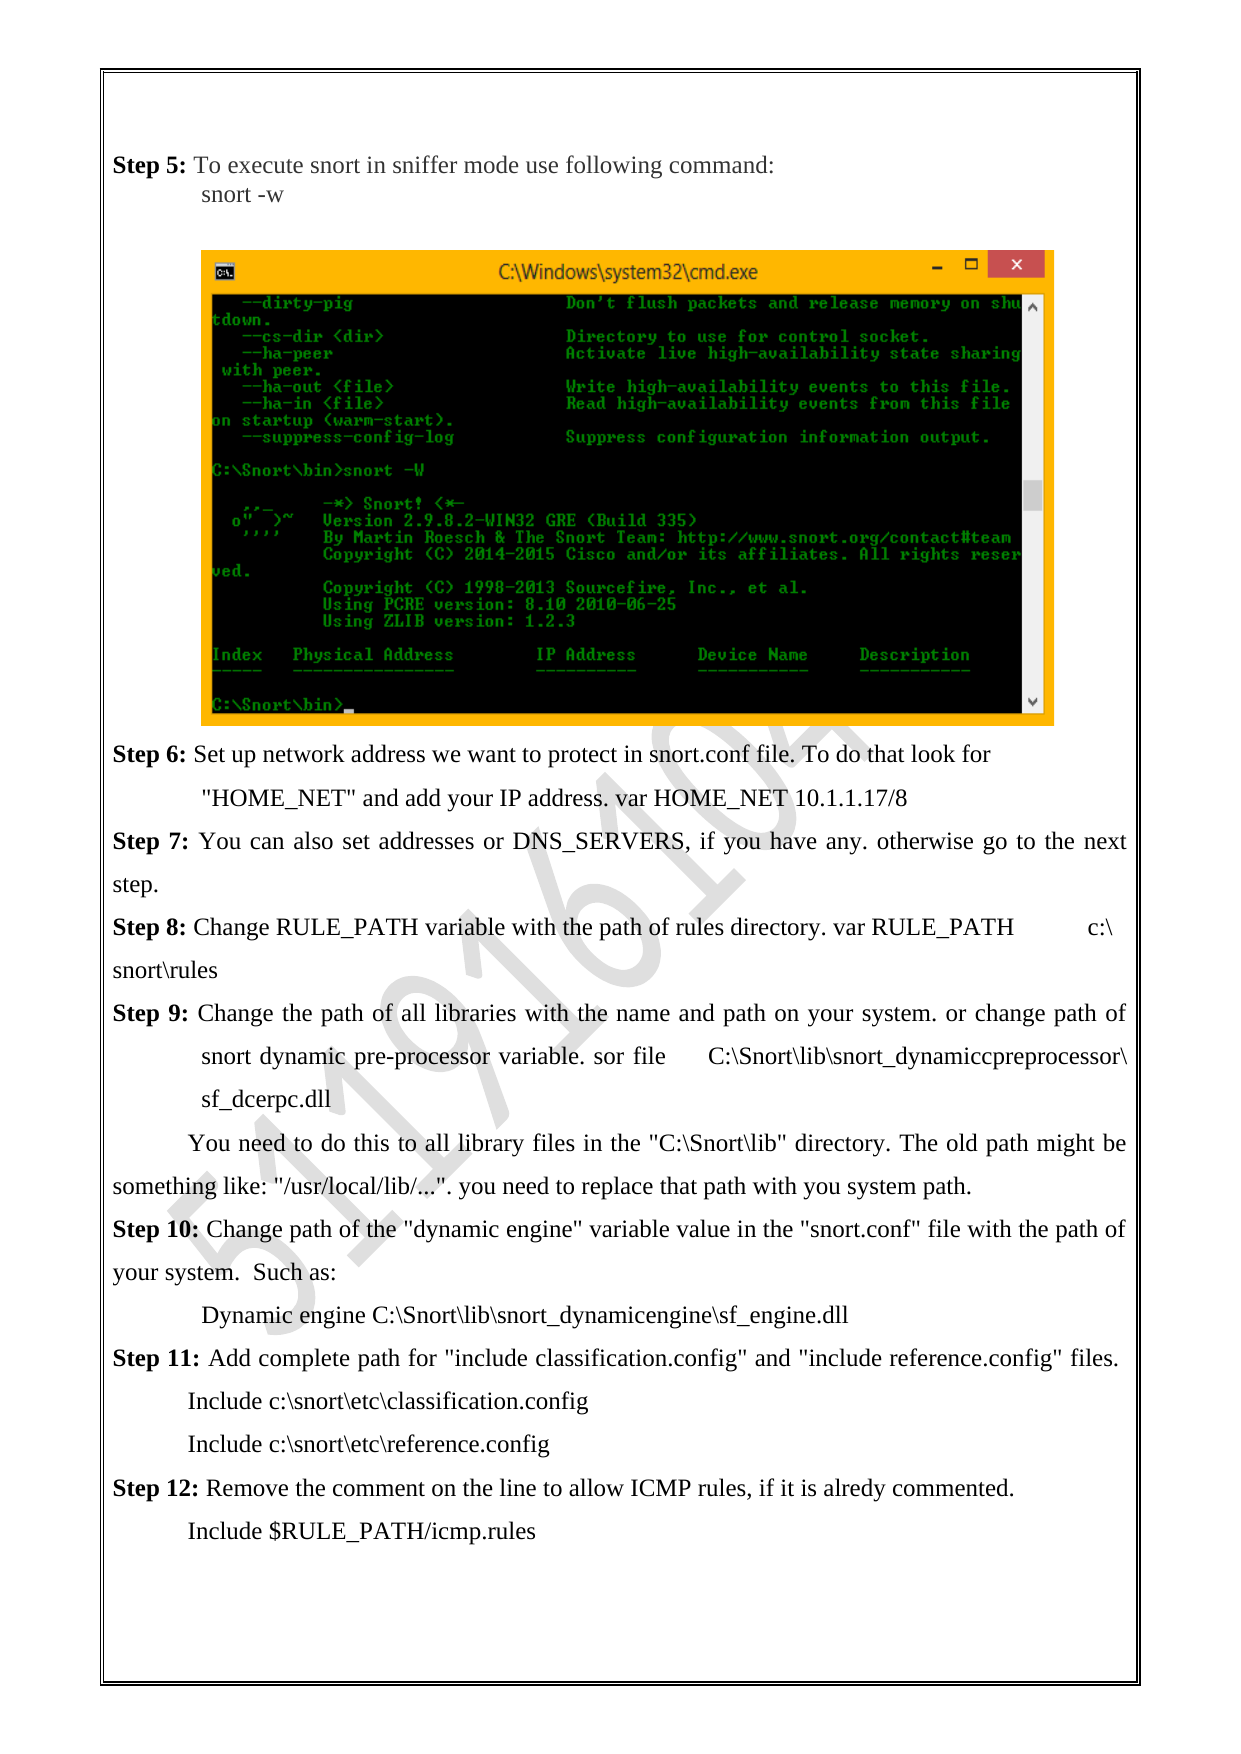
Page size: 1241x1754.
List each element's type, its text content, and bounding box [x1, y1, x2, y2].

text You need to do this to all library files in the "C:\Snort\lib" directory. The old path might be something like: "/usr/local/lib/...". you need to replace that path with you system path. [112, 1128, 1128, 1199]
text "HOME_NET" and add your IP address. var HOME_NET 10.1.1.17/8 [201, 783, 1128, 811]
picture [201, 250, 1055, 726]
text Step 9: Change the path of all libraries with the name and path on your system. or change path of snort dynamic pre-processor variable. sor file C:\Snort\lib\snort_dynamiccpreprocessor\sf_dcerpc.dll [112, 998, 1128, 1113]
text Step 11: Add complete path for "include classification.config" and "include reference.config" files. Include c:\snort\etc\classification.config [112, 1343, 1128, 1415]
text Include c:\snort\etc\reference.config [112, 1429, 1128, 1458]
text Dynamic engine C:\Snort\lib\snort_dynamicengine\sf_engine.dll [201, 1300, 1128, 1329]
text snort -w [201, 179, 1128, 207]
text Include $RULE_PATH/icmp.rules [112, 1516, 1128, 1544]
text Step 5: To execute snort in sniffer mode use following command: [112, 150, 1128, 179]
text Step 7: You can also set addresses or DNS_SERVERS, if you have any. otherwise go to the next step. [112, 826, 1128, 898]
text Step 12: Remove the comment on the line to allow ICMP rules, if it is alredy commented. [112, 1473, 1128, 1501]
text Step 6: Set up network address we want to protect in snort.conf file. To do that look for [112, 739, 1128, 768]
text Step 10: Change path of the "dynamic engine" variable value in the "snort.conf" file with the path of your system. Such as: [112, 1214, 1128, 1286]
text Step 8: Change RULE_PATH variable with the path of rules directory. var RULE_PATH c:\snort\rules [112, 912, 1128, 984]
